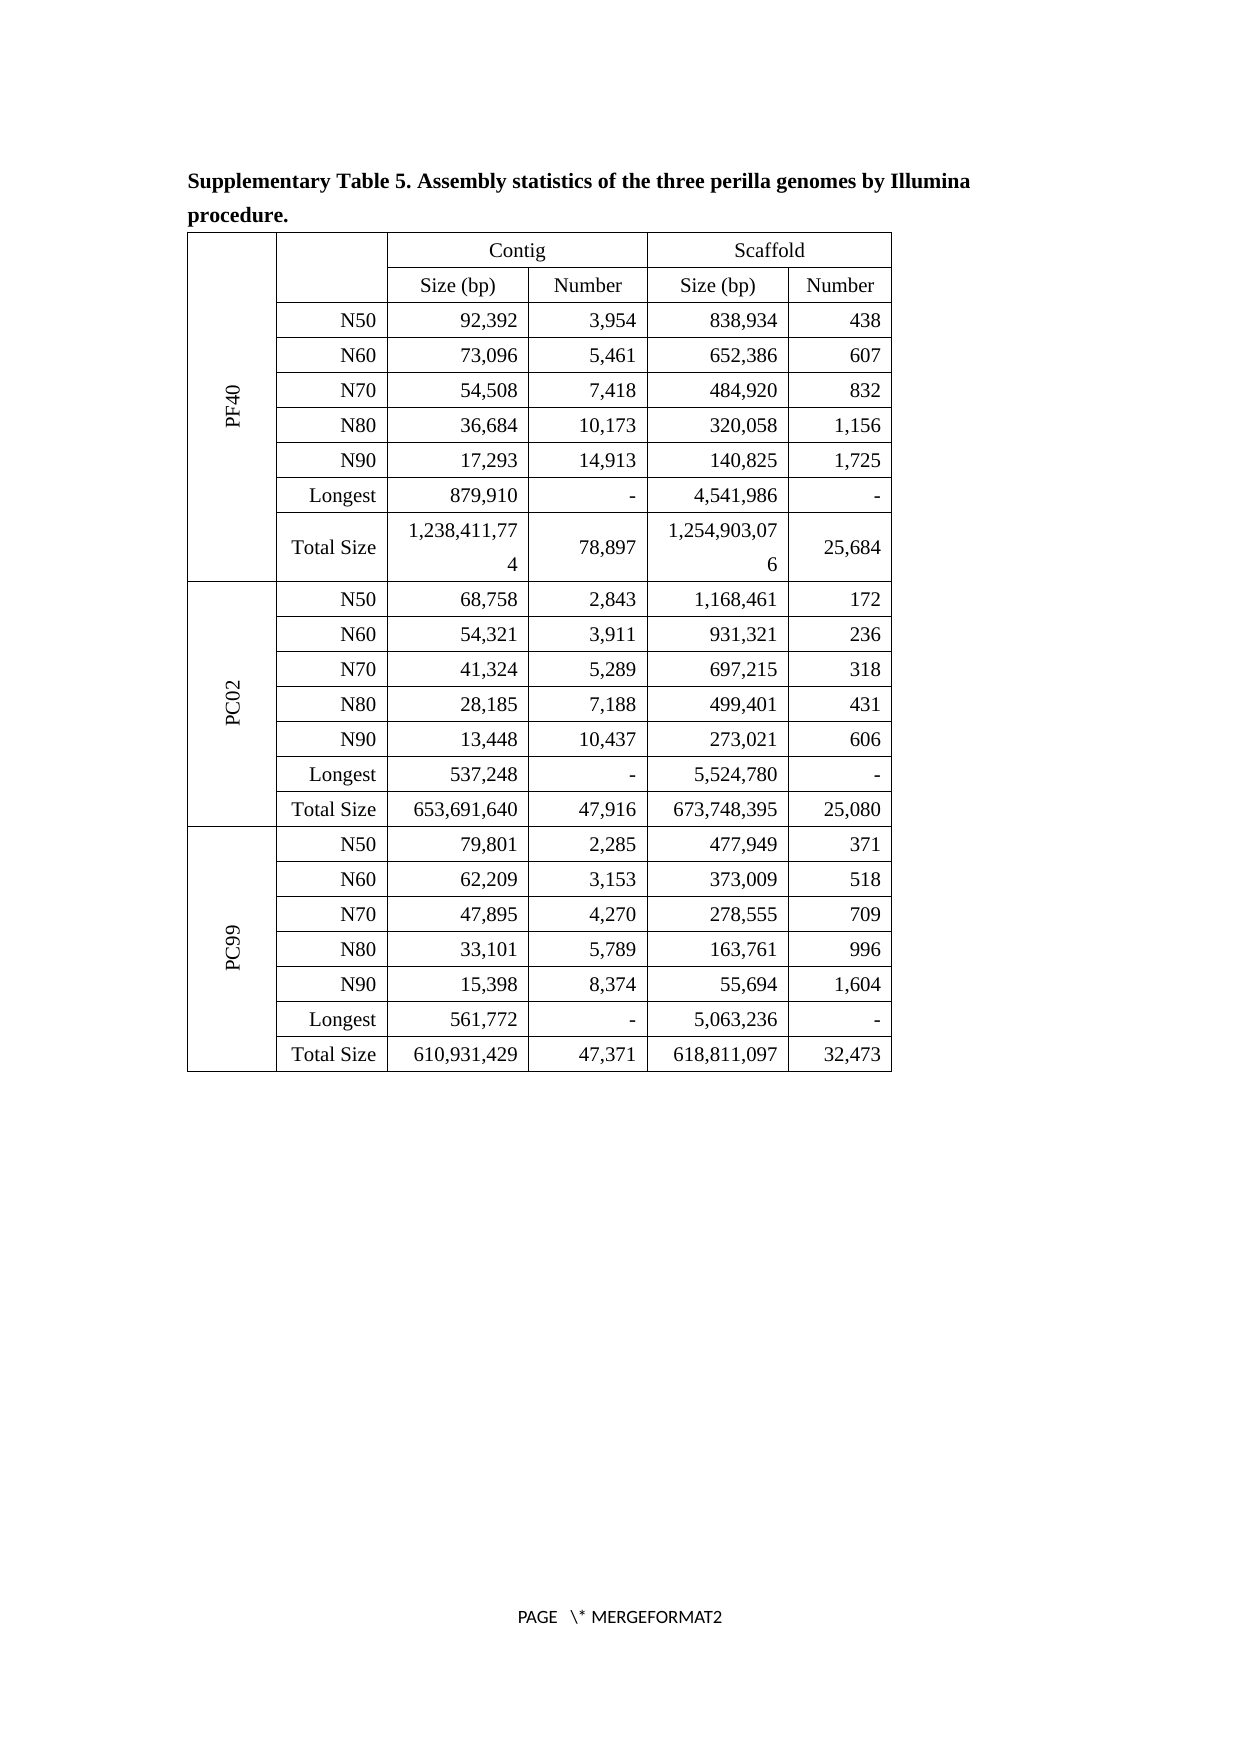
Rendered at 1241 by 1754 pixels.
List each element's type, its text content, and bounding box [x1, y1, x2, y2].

table_header [277, 233, 387, 302]
table_cell 996 [789, 932, 891, 966]
table_cell 10,437 [529, 722, 647, 756]
table_cell 3,153 [529, 862, 647, 896]
table_cell 606 [789, 722, 891, 756]
table_cell 1,238,411,774 [388, 513, 528, 581]
table_cell Longest [277, 757, 387, 791]
table_cell 607 [789, 338, 891, 372]
table_cell N70 [277, 373, 387, 407]
table_cell N60 [277, 862, 387, 896]
table_cell 438 [789, 303, 891, 337]
table_cell 5,789 [529, 932, 647, 966]
table_cell 236 [789, 617, 891, 651]
table_cell 140,825 [648, 443, 788, 477]
table_cell - [789, 757, 891, 791]
table_cell 1,168,461 [648, 582, 788, 616]
table_cell 1,604 [789, 967, 891, 1001]
table_cell 73,096 [388, 338, 528, 372]
table_cell 273,021 [648, 722, 788, 756]
table_cell 47,371 [529, 1037, 647, 1071]
table_cell 7,418 [529, 373, 647, 407]
table_cell 92,392 [388, 303, 528, 337]
table_cell 47,916 [529, 792, 647, 826]
table_cell 373,009 [648, 862, 788, 896]
table_cell 618,811,097 [648, 1037, 788, 1071]
table_cell 5,289 [529, 652, 647, 686]
table_cell 172 [789, 582, 891, 616]
text Supplementary Table 5. Assembly statistics of the three perilla genomes by Illumina procedure. [187, 164, 1053, 232]
table_cell 14,913 [529, 443, 647, 477]
table_cell 4,541,986 [648, 478, 788, 512]
table_cell 55,694 [648, 967, 788, 1001]
table_cell N80 [277, 687, 387, 721]
table_cell 931,321 [648, 617, 788, 651]
table_cell 47,895 [388, 897, 528, 931]
table_cell N50 [277, 582, 387, 616]
table_cell Number [789, 268, 891, 302]
table_cell 25,080 [789, 792, 891, 826]
table_cell Number [529, 268, 647, 302]
table_cell Longest [277, 478, 387, 512]
table_cell 1,725 [789, 443, 891, 477]
table_cell 697,215 [648, 652, 788, 686]
table_cell 318 [789, 652, 891, 686]
table_cell 561,772 [388, 1002, 528, 1036]
table_cell 832 [789, 373, 891, 407]
table_header Scaffold [648, 233, 891, 267]
table_cell 2,843 [529, 582, 647, 616]
table_cell 7,188 [529, 687, 647, 721]
table_cell 518 [789, 862, 891, 896]
table_cell 320,058 [648, 408, 788, 442]
table_cell N90 [277, 967, 387, 1001]
table_cell 653,691,640 [388, 792, 528, 826]
table_cell - [529, 478, 647, 512]
table_cell 163,761 [648, 932, 788, 966]
table_cell N80 [277, 932, 387, 966]
table_cell Size (bp) [648, 268, 788, 302]
table_cell 499,401 [648, 687, 788, 721]
table_cell 28,185 [388, 687, 528, 721]
table_cell 10,173 [529, 408, 647, 442]
table_cell 54,508 [388, 373, 528, 407]
table_cell 610,931,429 [388, 1037, 528, 1071]
table_cell 477,949 [648, 827, 788, 861]
table_cell 33,101 [388, 932, 528, 966]
table_cell 32,473 [789, 1037, 891, 1071]
table_cell N60 [277, 617, 387, 651]
table_cell Total Size [277, 792, 387, 826]
table_cell N90 [277, 443, 387, 477]
table_cell 15,398 [388, 967, 528, 1001]
table_cell 431 [789, 687, 891, 721]
table_cell N50 [277, 827, 387, 861]
table_cell 17,293 [388, 443, 528, 477]
table_cell Total Size [277, 1037, 387, 1071]
table_cell N70 [277, 897, 387, 931]
table_cell - [529, 757, 647, 791]
table_cell PC02 [188, 582, 276, 826]
table_cell 68,758 [388, 582, 528, 616]
table_cell 2,285 [529, 827, 647, 861]
table_cell 278,555 [648, 897, 788, 931]
table_cell N90 [277, 722, 387, 756]
table_cell 5,063,236 [648, 1002, 788, 1036]
table_cell 5,461 [529, 338, 647, 372]
table_cell 709 [789, 897, 891, 931]
table_cell 838,934 [648, 303, 788, 337]
table_cell 652,386 [648, 338, 788, 372]
table_cell 1,156 [789, 408, 891, 442]
table_cell 879,910 [388, 478, 528, 512]
table_cell - [789, 1002, 891, 1036]
table_cell Total Size [277, 513, 387, 581]
table_cell 79,801 [388, 827, 528, 861]
table_cell 25,684 [789, 513, 891, 581]
table_cell 78,897 [529, 513, 647, 581]
table_cell N80 [277, 408, 387, 442]
table_cell 8,374 [529, 967, 647, 1001]
table_cell Longest [277, 1002, 387, 1036]
table_cell 36,684 [388, 408, 528, 442]
table_cell 673,748,395 [648, 792, 788, 826]
table_cell 3,911 [529, 617, 647, 651]
table_cell 484,920 [648, 373, 788, 407]
table_cell 54,321 [388, 617, 528, 651]
table_header Contig [388, 233, 647, 267]
table_cell 537,248 [388, 757, 528, 791]
table_cell N50 [277, 303, 387, 337]
table_cell 41,324 [388, 652, 528, 686]
table_cell Size (bp) [388, 268, 528, 302]
table_cell PC99 [188, 827, 276, 1071]
table_cell 5,524,780 [648, 757, 788, 791]
table_cell 371 [789, 827, 891, 861]
table_cell 4,270 [529, 897, 647, 931]
table_header PF40 [188, 233, 276, 581]
table_cell 62,209 [388, 862, 528, 896]
table_cell 13,448 [388, 722, 528, 756]
table_cell - [529, 1002, 647, 1036]
table_cell N60 [277, 338, 387, 372]
table_cell - [789, 478, 891, 512]
table_cell 3,954 [529, 303, 647, 337]
table_cell 1,254,903,076 [648, 513, 788, 581]
table_cell N70 [277, 652, 387, 686]
